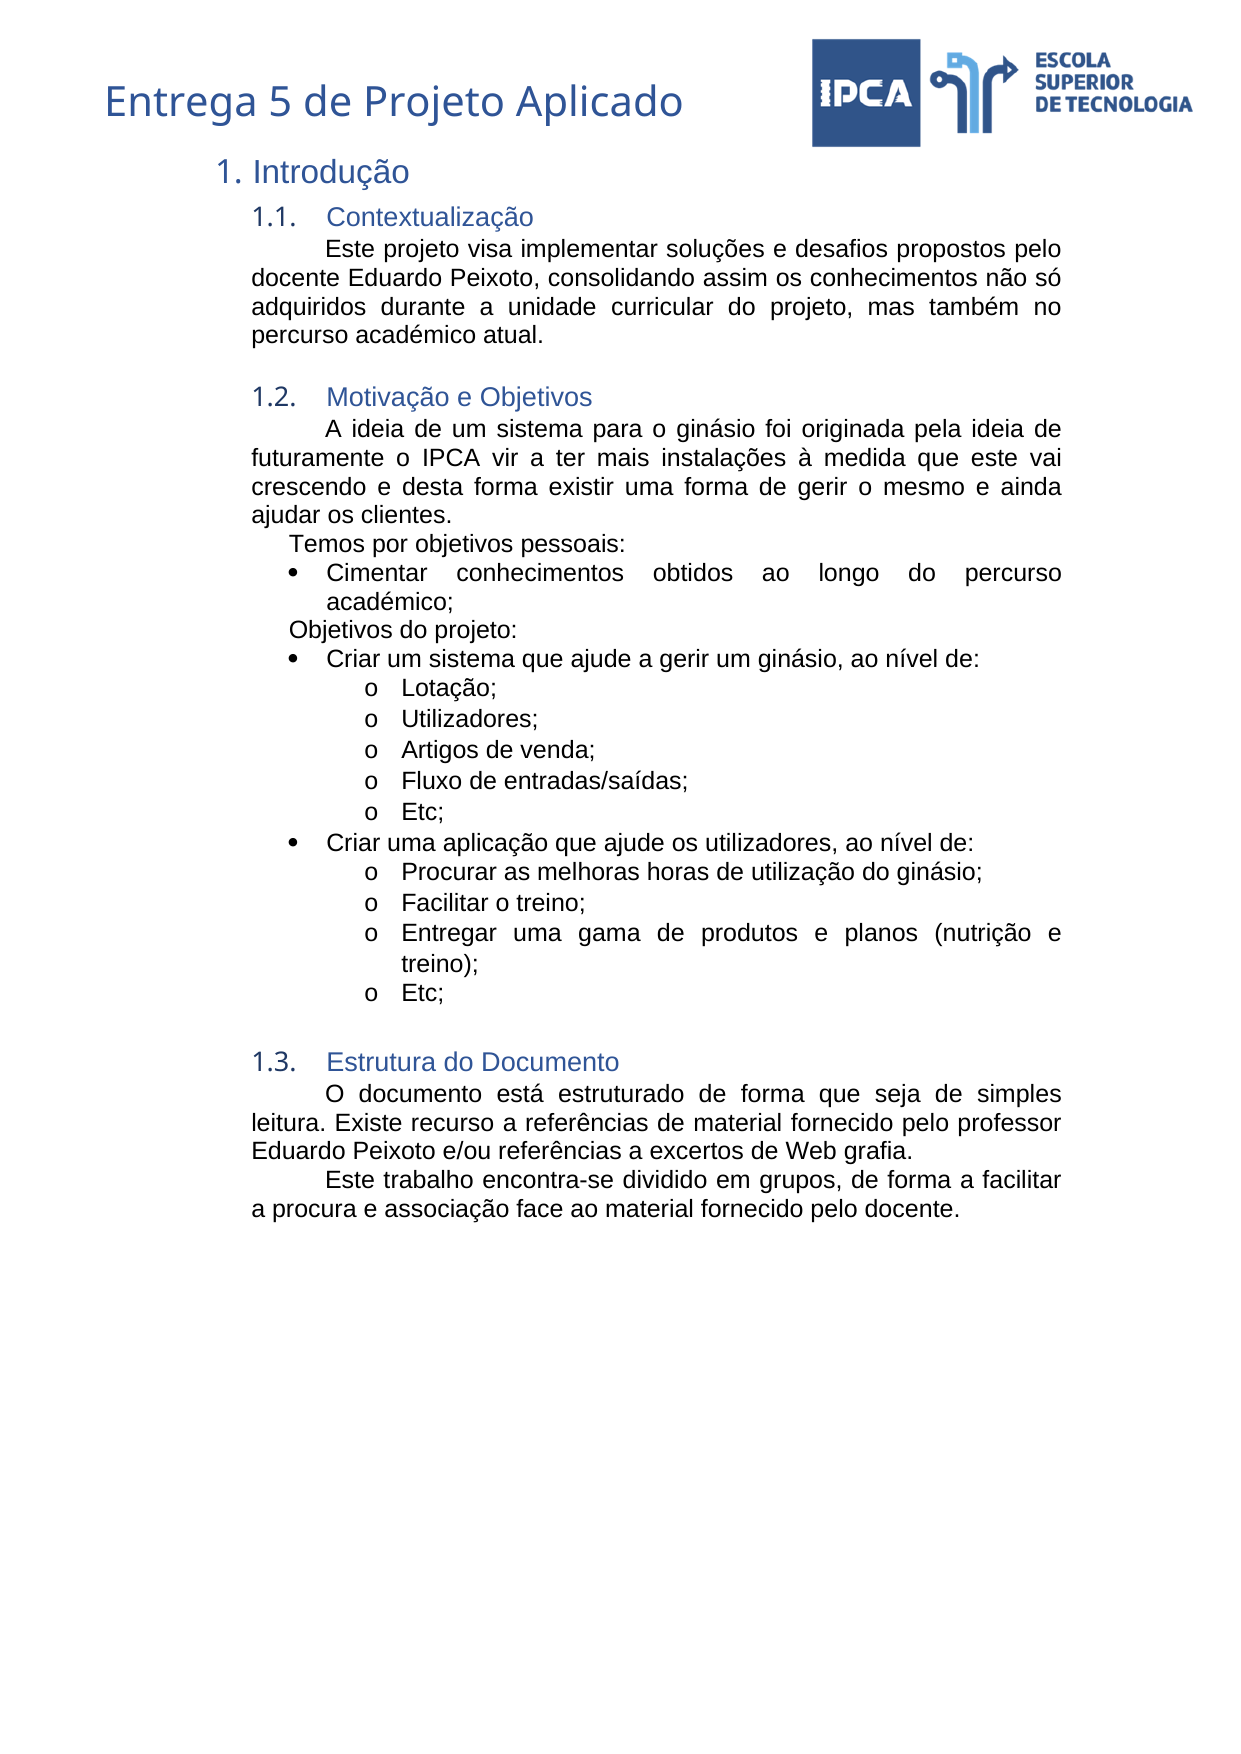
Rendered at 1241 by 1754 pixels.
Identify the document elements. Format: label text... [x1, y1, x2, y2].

text Este projeto visa implementar soluções e desafios propostos pelo docente Eduardo Peixoto, consolidando assim os conhecimentos não só adquiridos durante a unidade curricular do projeto, mas também no percurso académico atual. [251, 234, 1063, 349]
list Procurar as melhoras horas de utilização do ginásio; [363, 857, 1063, 887]
subtitle Motivação e Objetivos [251, 377, 1063, 414]
list Utilizadores; [363, 704, 1063, 735]
text A ideia de um sistema para o ginásio foi originada pela ideia de futuramente o IPCA vir a ter mais instalações à medida que este vai crescendo e desta forma existir uma forma de gerir o mesmo e ainda ajudar os clientes. [251, 414, 1063, 529]
subtitle Contextualização [251, 197, 1063, 234]
list Lotação; [363, 673, 1063, 704]
list Etc; [363, 978, 1063, 1009]
subtitle Estrutura do Documento [251, 1042, 1063, 1079]
list Etc; [363, 797, 1063, 828]
text Este trabalho encontra-se dividido em grupos, de forma a facilitar a procura e associação face ao material fornecido pelo docente. [251, 1165, 1063, 1223]
text Temos por objetivos pessoais: [215, 529, 1063, 558]
list Entregar uma gama de produtos e planos (nutrição e treino); [363, 918, 1063, 978]
list Criar uma aplicação que ajude os utilizadores, ao nível de: [288, 828, 1063, 857]
list Artigos de venda; [363, 735, 1063, 766]
subtitle Introdução [215, 148, 1063, 193]
list Facilitar o treino; [363, 887, 1063, 918]
list Fluxo de entradas/saídas; [363, 766, 1063, 797]
list Cimentar conhecimentos obtidos ao longo do percurso académico; [288, 558, 1063, 615]
text O documento está estruturado de forma que seja de simples leitura. Existe recurso a referências de material fornecido pelo professor Eduardo Peixoto e/ou referências a excertos de Web grafia. [251, 1079, 1063, 1165]
picture [791, 0, 1213, 251]
list Criar um sistema que ajude a gerir um ginásio, ao nível de: [288, 644, 1063, 673]
text Objetivos do projeto: [251, 615, 1063, 644]
